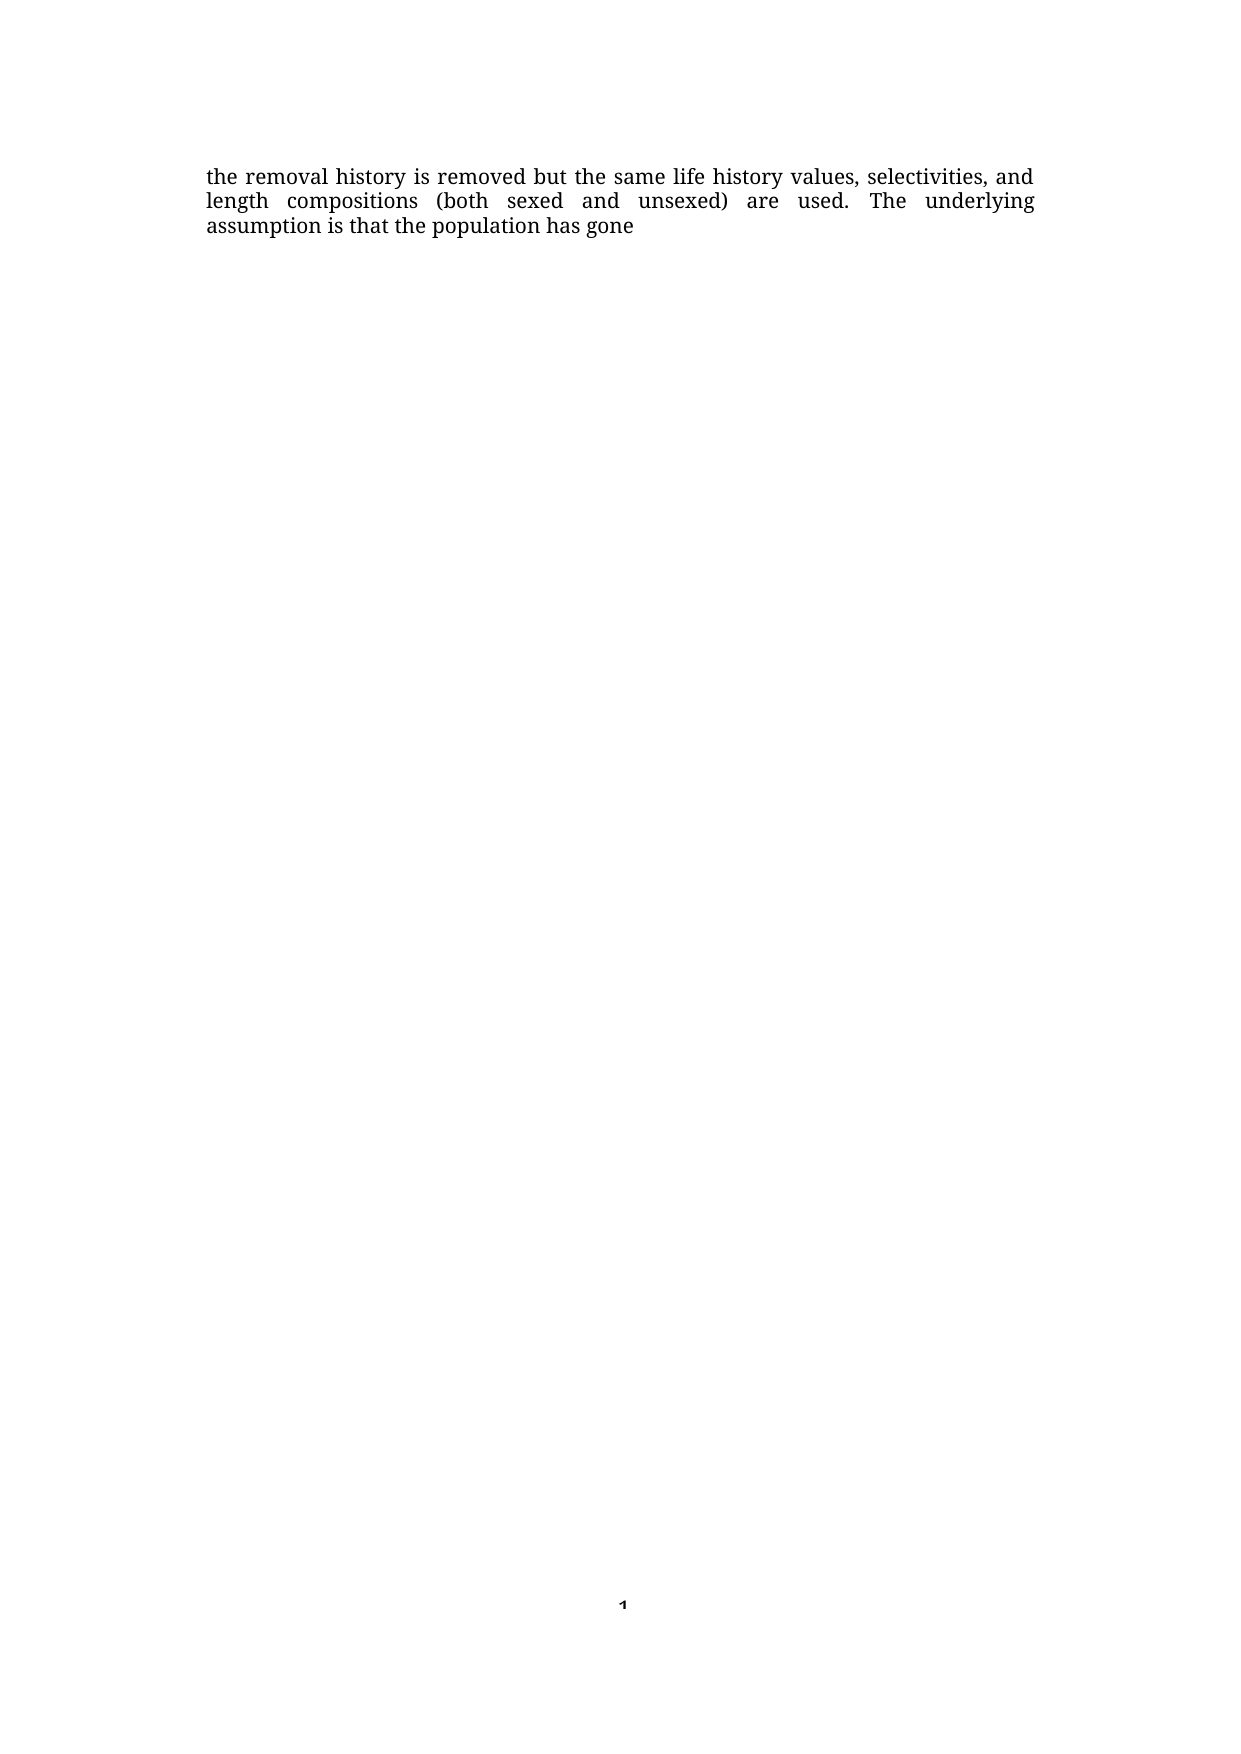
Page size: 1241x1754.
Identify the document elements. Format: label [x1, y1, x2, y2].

text [206, 164, 1034, 240]
